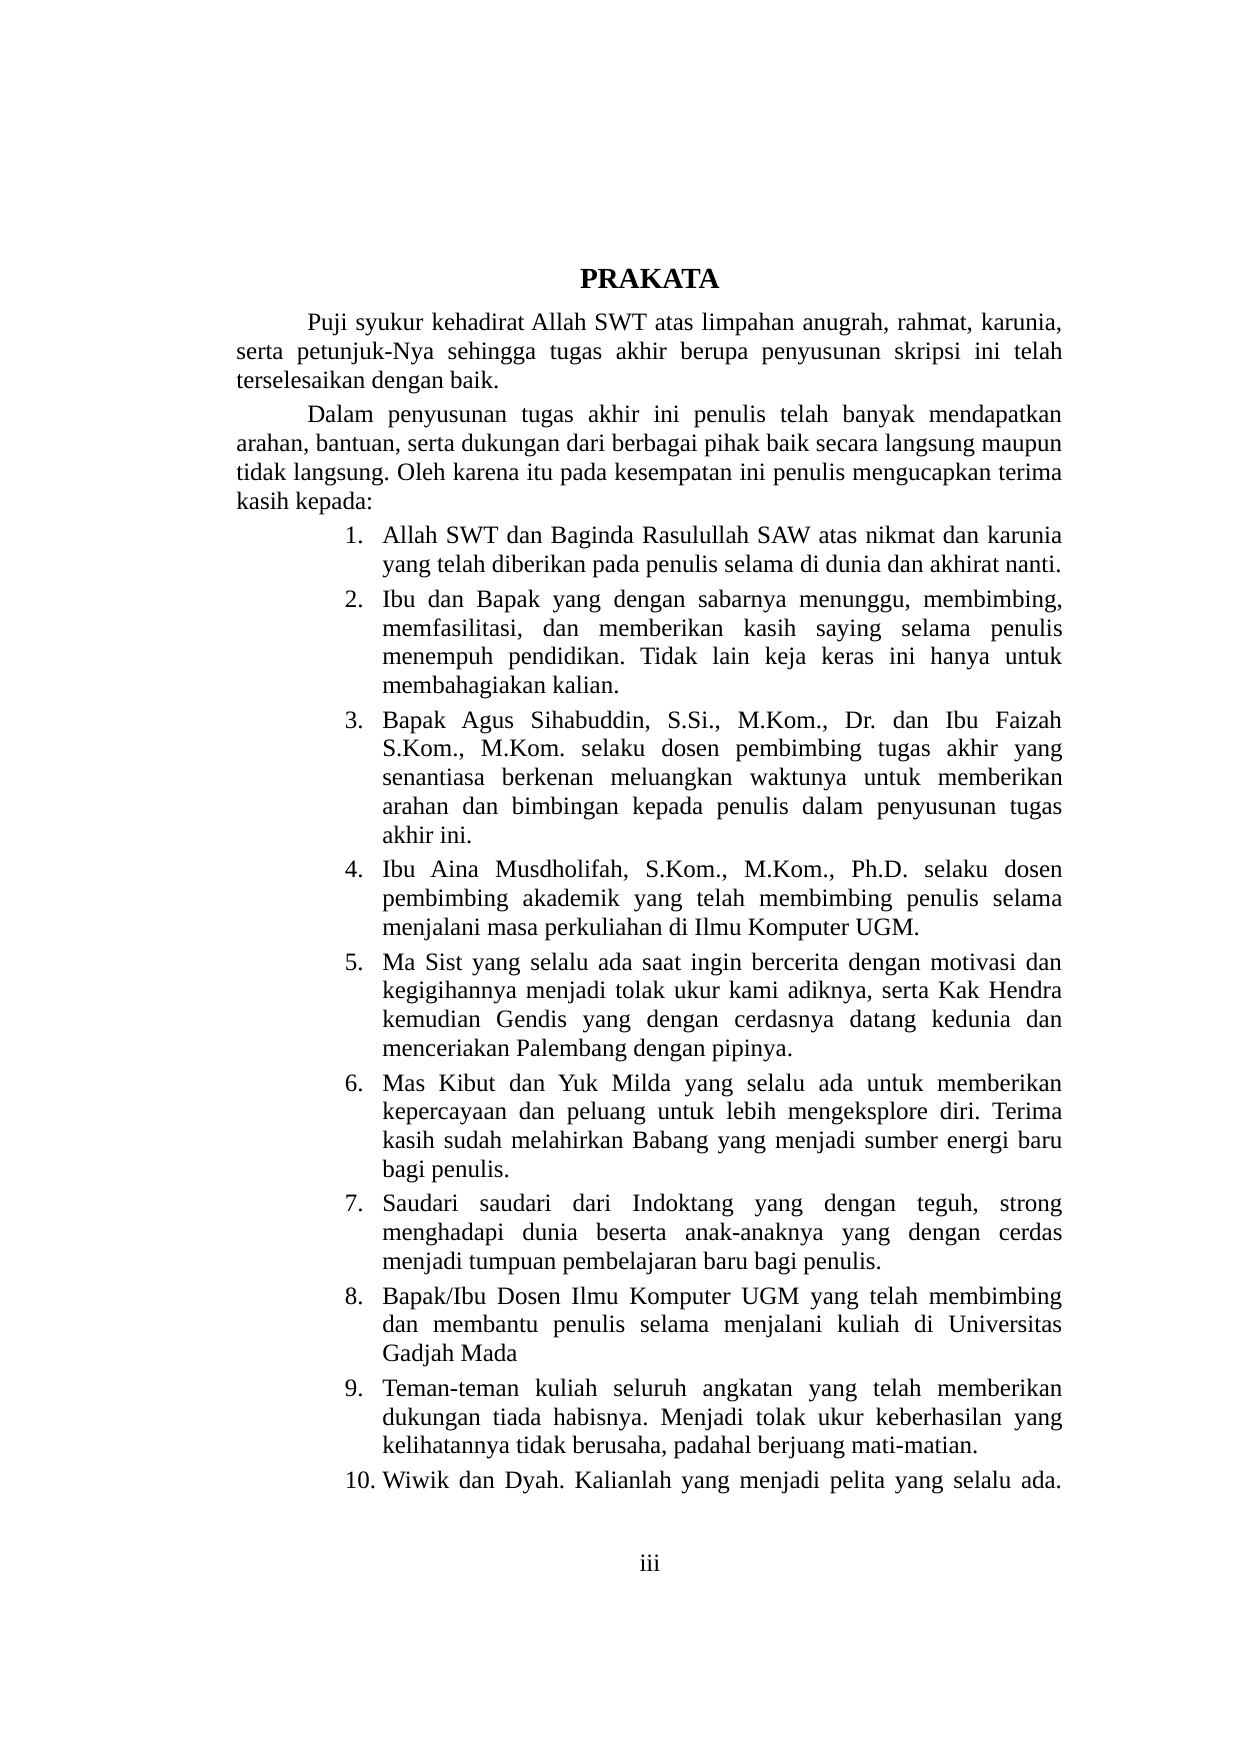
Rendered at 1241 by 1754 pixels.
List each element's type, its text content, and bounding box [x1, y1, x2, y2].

list Allah SWT dan Baginda Rasulullah SAW atas nikmat dan karunia yang telah diberikan pada penulis selama di dunia dan akhirat nanti. [344, 520, 1063, 578]
list Ma Sist yang selalu ada saat ingin bercerita dengan motivasi dan kegigihannya menjadi tolak ukur kami adiknya, serta Kak Hendra kemudian Gendis yang dengan cerdasnya datang kedunia dan menceriakan Palembang dengan pipinya. [344, 947, 1063, 1062]
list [344, 1465, 1063, 1494]
list Teman-teman kuliah seluruh angkatan yang telah memberikan dukungan tiada habisnya. Menjadi tolak ukur keberhasilan yang kelihatannya tidak berusaha, padahal berjuang mati-matian. [344, 1373, 1063, 1459]
subtitle PRAKATA [236, 261, 1063, 295]
list Bapak/Ibu Dosen Ilmu Komputer UGM yang telah membimbing dan membantu penulis selama menjalani kuliah di Universitas Gadjah Mada [344, 1281, 1063, 1367]
list Ibu Aina Musdholifah, S.Kom., M.Kom., Ph.D. selaku dosen pembimbing akademik yang telah membimbing penulis selama menjalani masa perkuliahan di Ilmu Komputer UGM. [344, 854, 1063, 941]
list Saudari saudari dari Indoktang yang dengan teguh, strong menghadapi dunia beserta anak-anaknya yang dengan cerdas menjadi tumpuan pembelajaran baru bagi penulis. [344, 1188, 1063, 1275]
text Dalam penyusunan tugas akhir ini penulis telah banyak mendapatkan arahan, bantuan, serta dukungan dari berbagai pihak baik secara langsung maupun tidak langsung. Oleh karena itu pada kesempatan ini penulis mengucapkan terima kasih kepada: [236, 399, 1063, 514]
text Puji syukur kehadirat Allah SWT atas limpahan anugrah, rahmat, karunia, serta petunjuk-Nya sehingga tugas akhir berupa penyusunan skripsi ini telah terselesaikan dengan baik. [236, 307, 1063, 393]
list Ibu dan Bapak yang dengan sabarnya menunggu, membimbing, memfasilitasi, dan memberikan kasih saying selama penulis menempuh pendidikan. Tidak lain keja keras ini hanya untuk membahagiakan kalian. [344, 584, 1063, 699]
list Mas Kibut dan Yuk Milda yang selalu ada untuk memberikan kepercayaan dan peluang untuk lebih mengeksplore diri. Terima kasih sudah melahirkan Babang yang menjadi sumber energi baru bagi penulis. [344, 1068, 1063, 1183]
list Bapak Agus Sihabuddin, S.Si., M.Kom., Dr. dan Ibu Faizah S.Kom., M.Kom. selaku dosen pembimbing tugas akhir yang senantiasa berkenan meluangkan waktunya untuk memberikan arahan dan bimbingan kepada penulis dalam penyusunan tugas akhir ini. [344, 705, 1063, 848]
